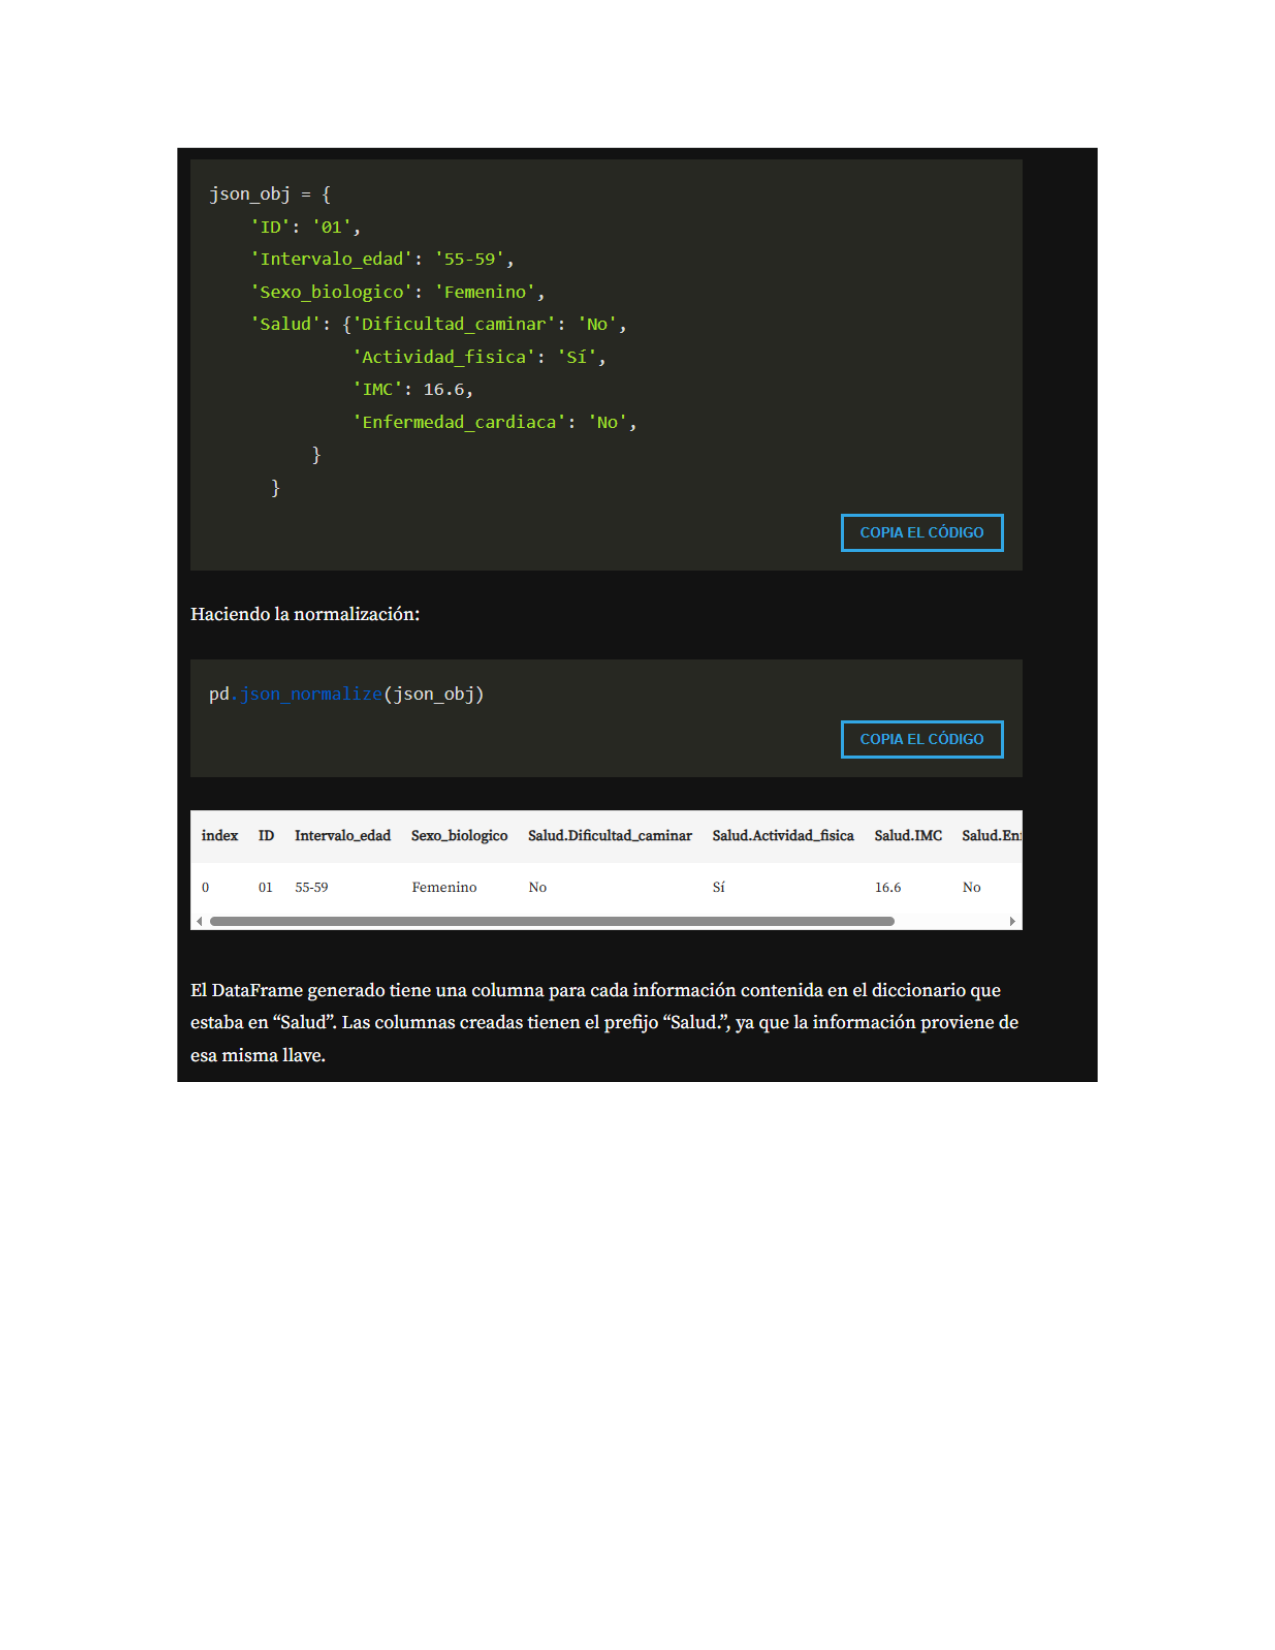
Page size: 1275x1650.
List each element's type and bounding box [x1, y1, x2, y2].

picture [177, 147, 1098, 1082]
